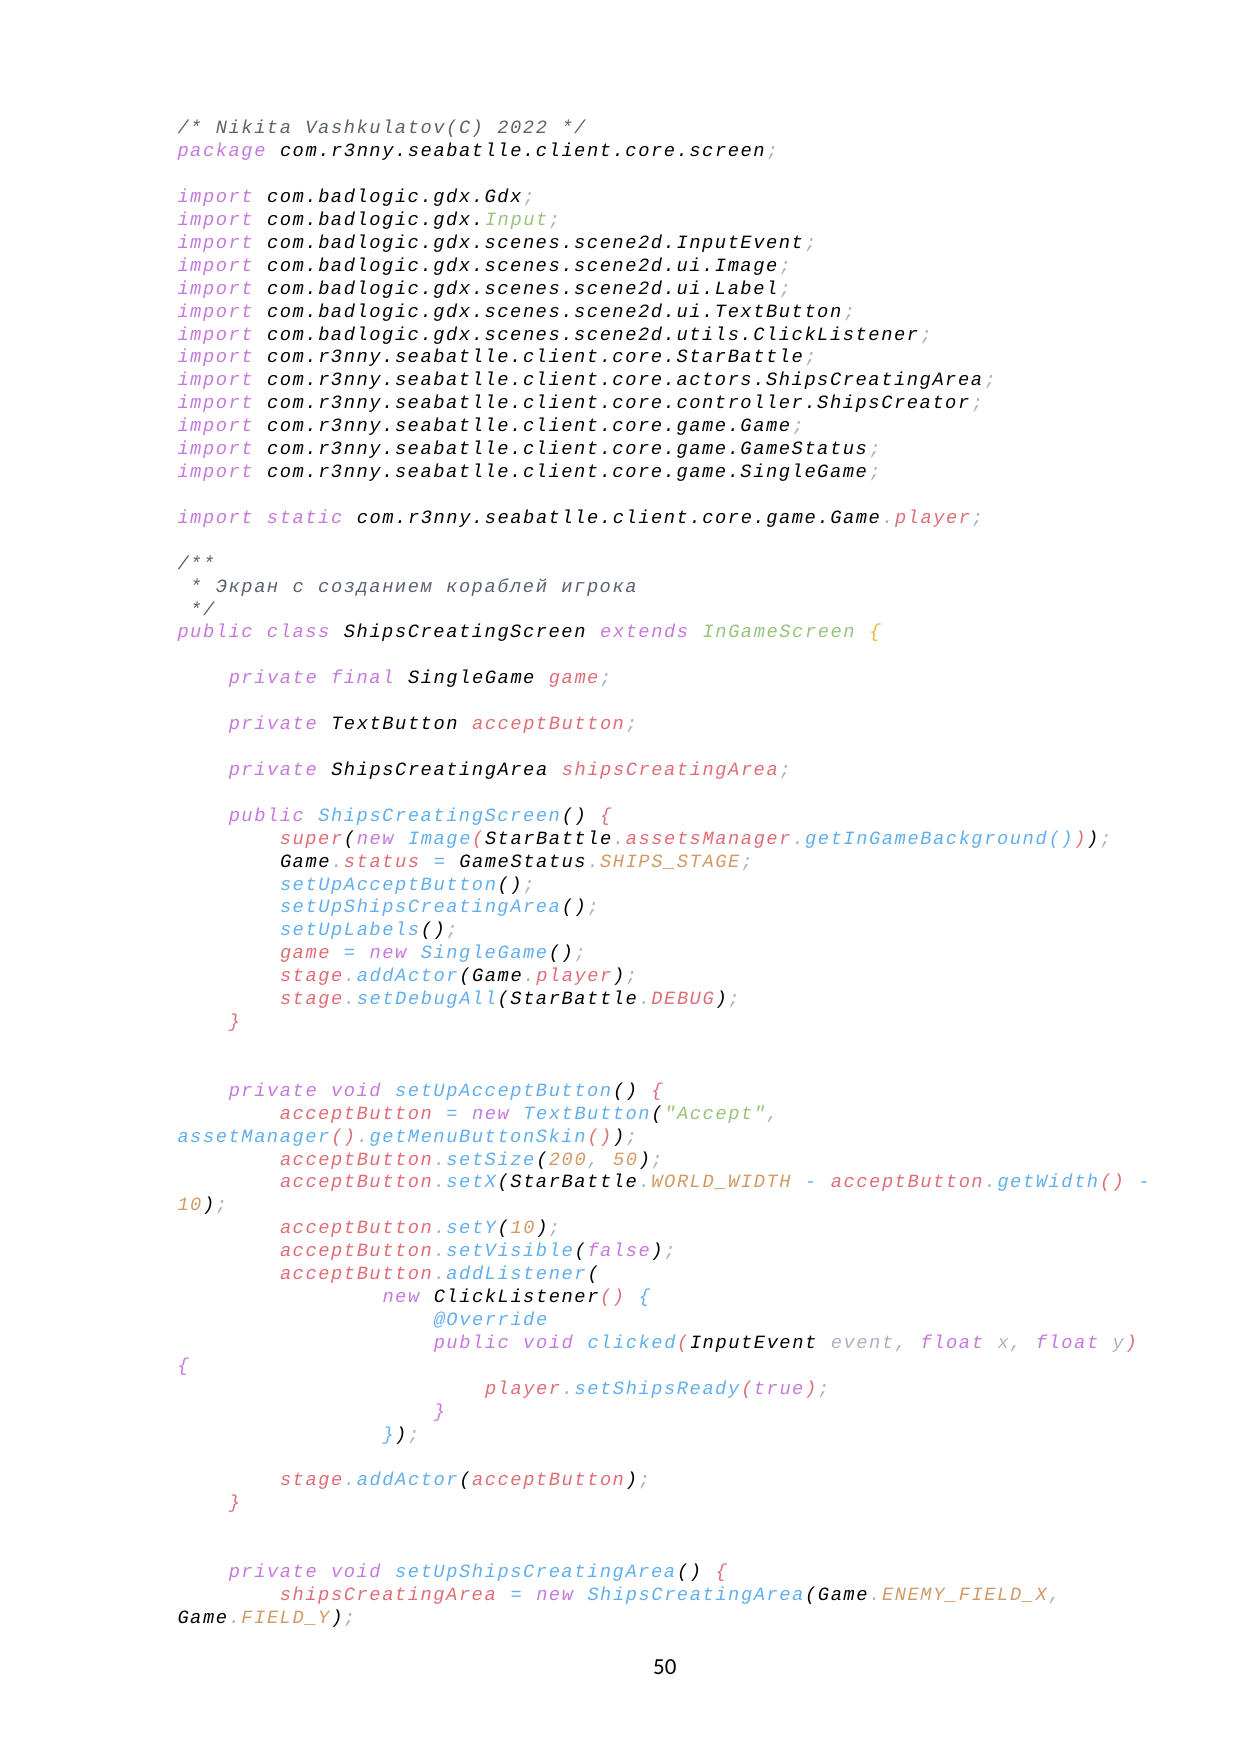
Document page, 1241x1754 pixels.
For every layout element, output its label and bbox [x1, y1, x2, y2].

text [177, 118, 1152, 1629]
